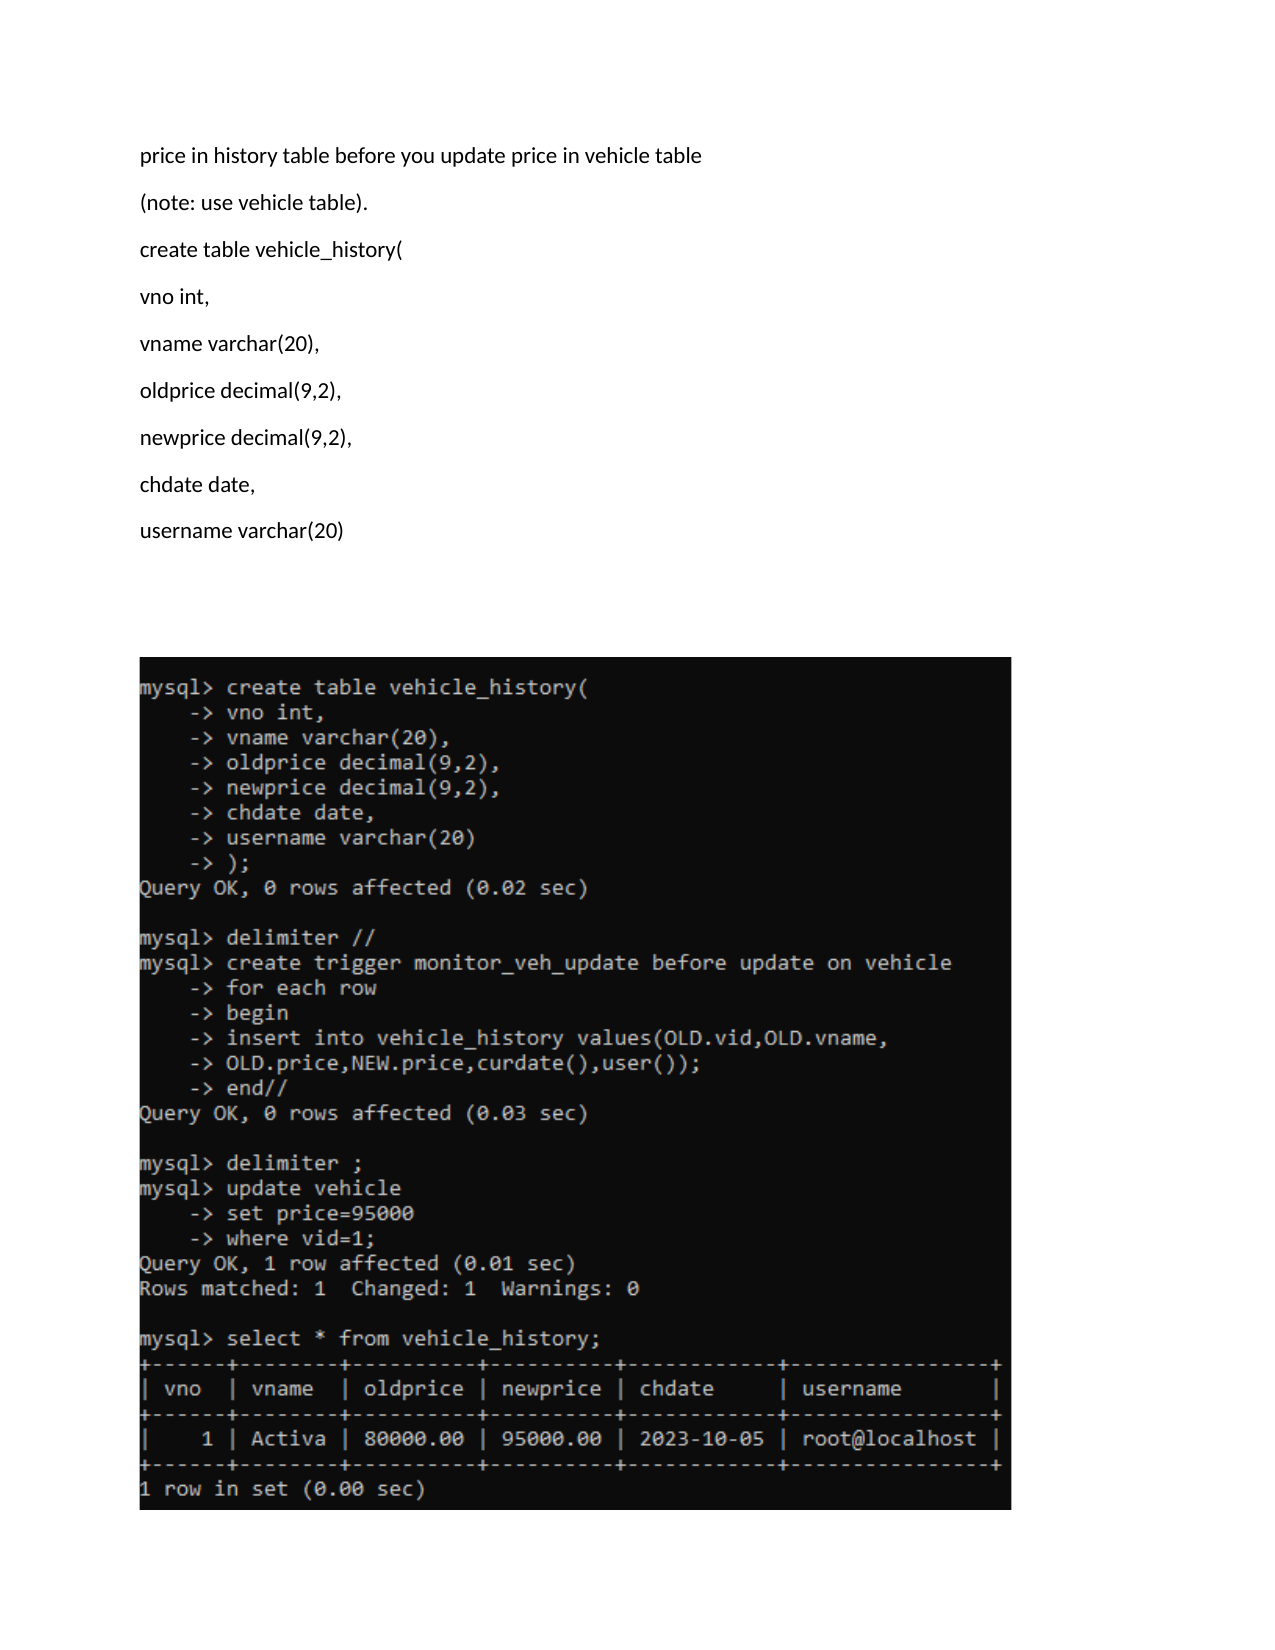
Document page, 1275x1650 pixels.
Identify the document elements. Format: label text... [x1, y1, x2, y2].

text username varchar(20) [139, 517, 1133, 545]
text vname varchar(20), [139, 329, 1133, 357]
picture [139, 657, 1012, 1510]
text create table vehicle_history( [139, 235, 1133, 263]
text (note: use vehicle table). [139, 188, 1133, 217]
text price in history table before you update price in vehicle table [139, 142, 1133, 170]
text newprice decimal(9,2), [139, 423, 1133, 451]
text oldprice decimal(9,2), [139, 376, 1133, 404]
text vno int, [139, 282, 1133, 310]
text chdate date, [139, 470, 1133, 498]
